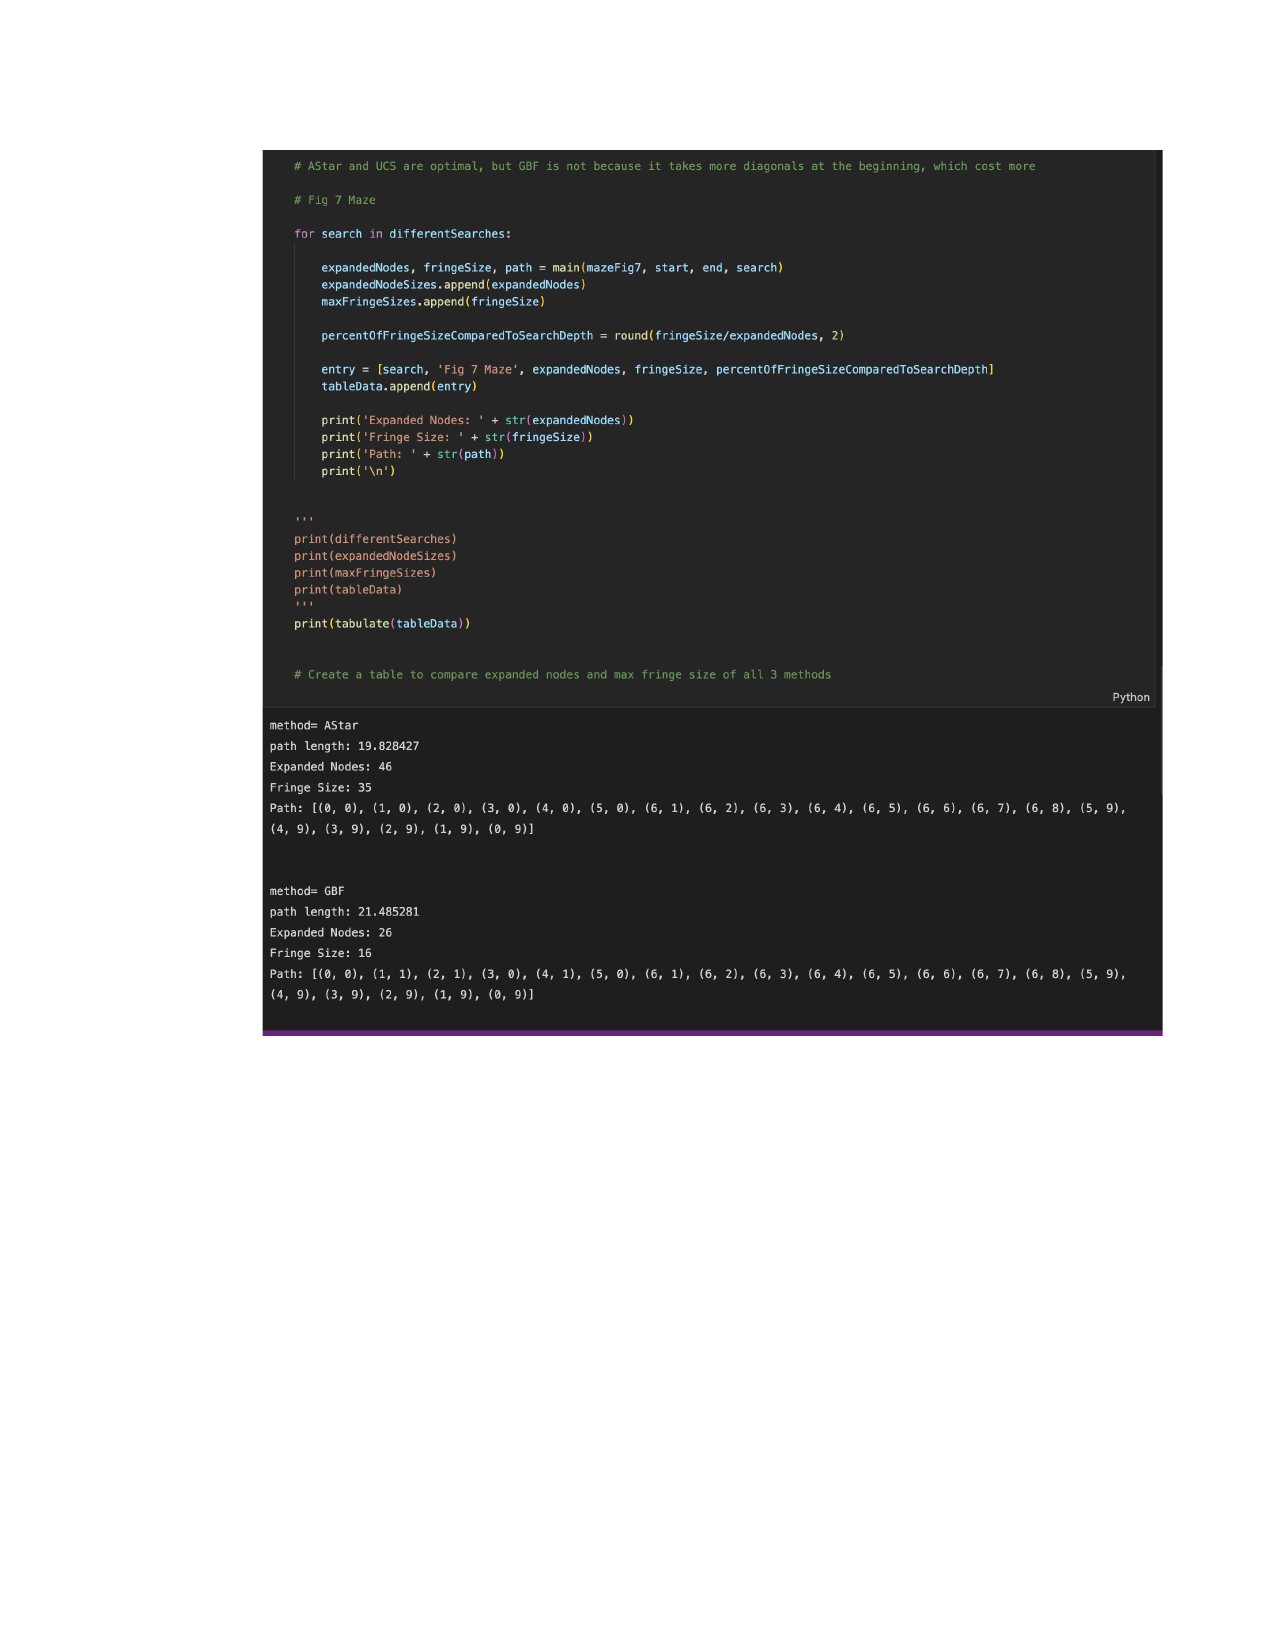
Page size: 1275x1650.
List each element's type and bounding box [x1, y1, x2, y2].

picture [262, 150, 1163, 1036]
